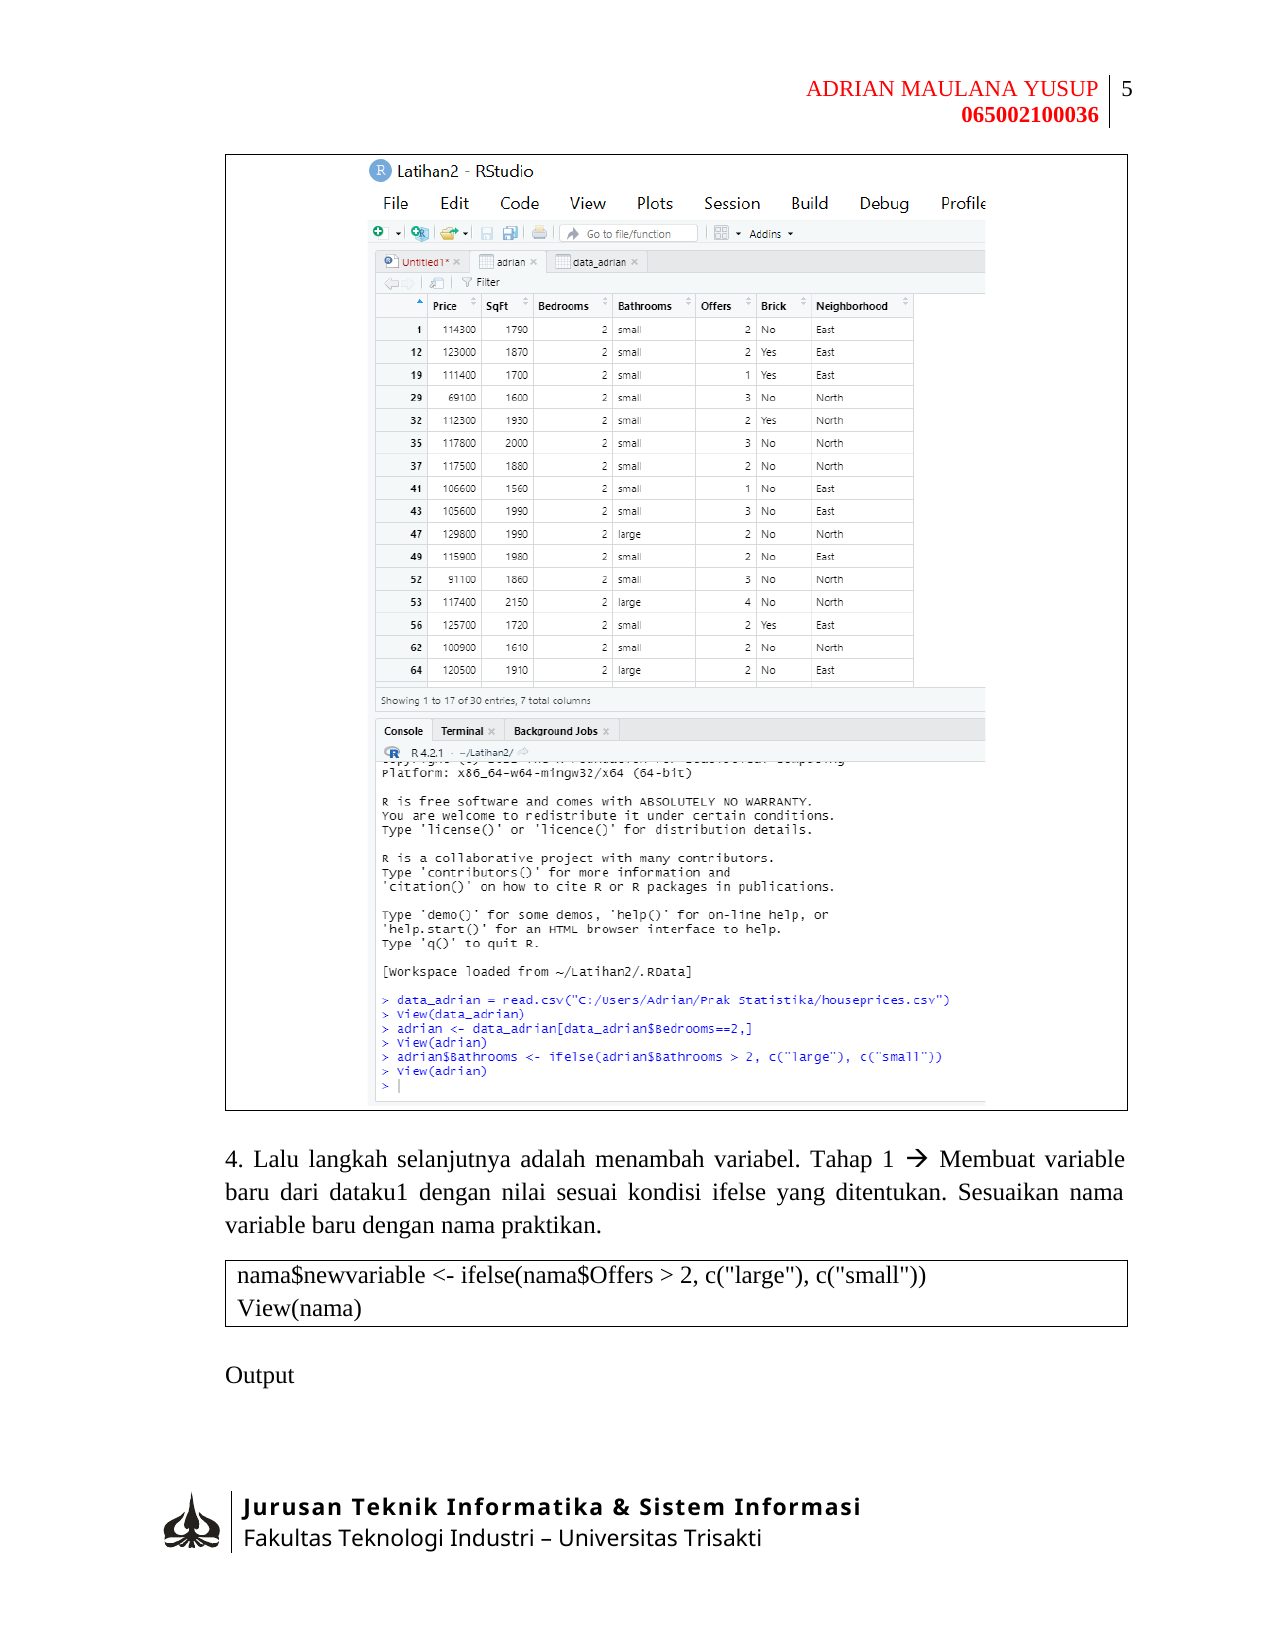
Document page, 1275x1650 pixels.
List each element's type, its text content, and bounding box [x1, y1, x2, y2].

table_header [226, 155, 1127, 1110]
list 4. Lalu langkah selanjutnya adalah menambah variabel. Tahap 1 Membuat variable baru dari dataku1 dengan nilai sesuai kondisi ifelse yang ditentukan. Sesuaikan nama variable baru dengan nama praktikan. [225, 1144, 1125, 1238]
table_header nama$newvariable <- ifelse(nama$Offers > 2, c("large"), c("small")) View(nama) [226, 1261, 1127, 1326]
picture [367, 155, 986, 1106]
list Output [225, 1360, 1125, 1389]
